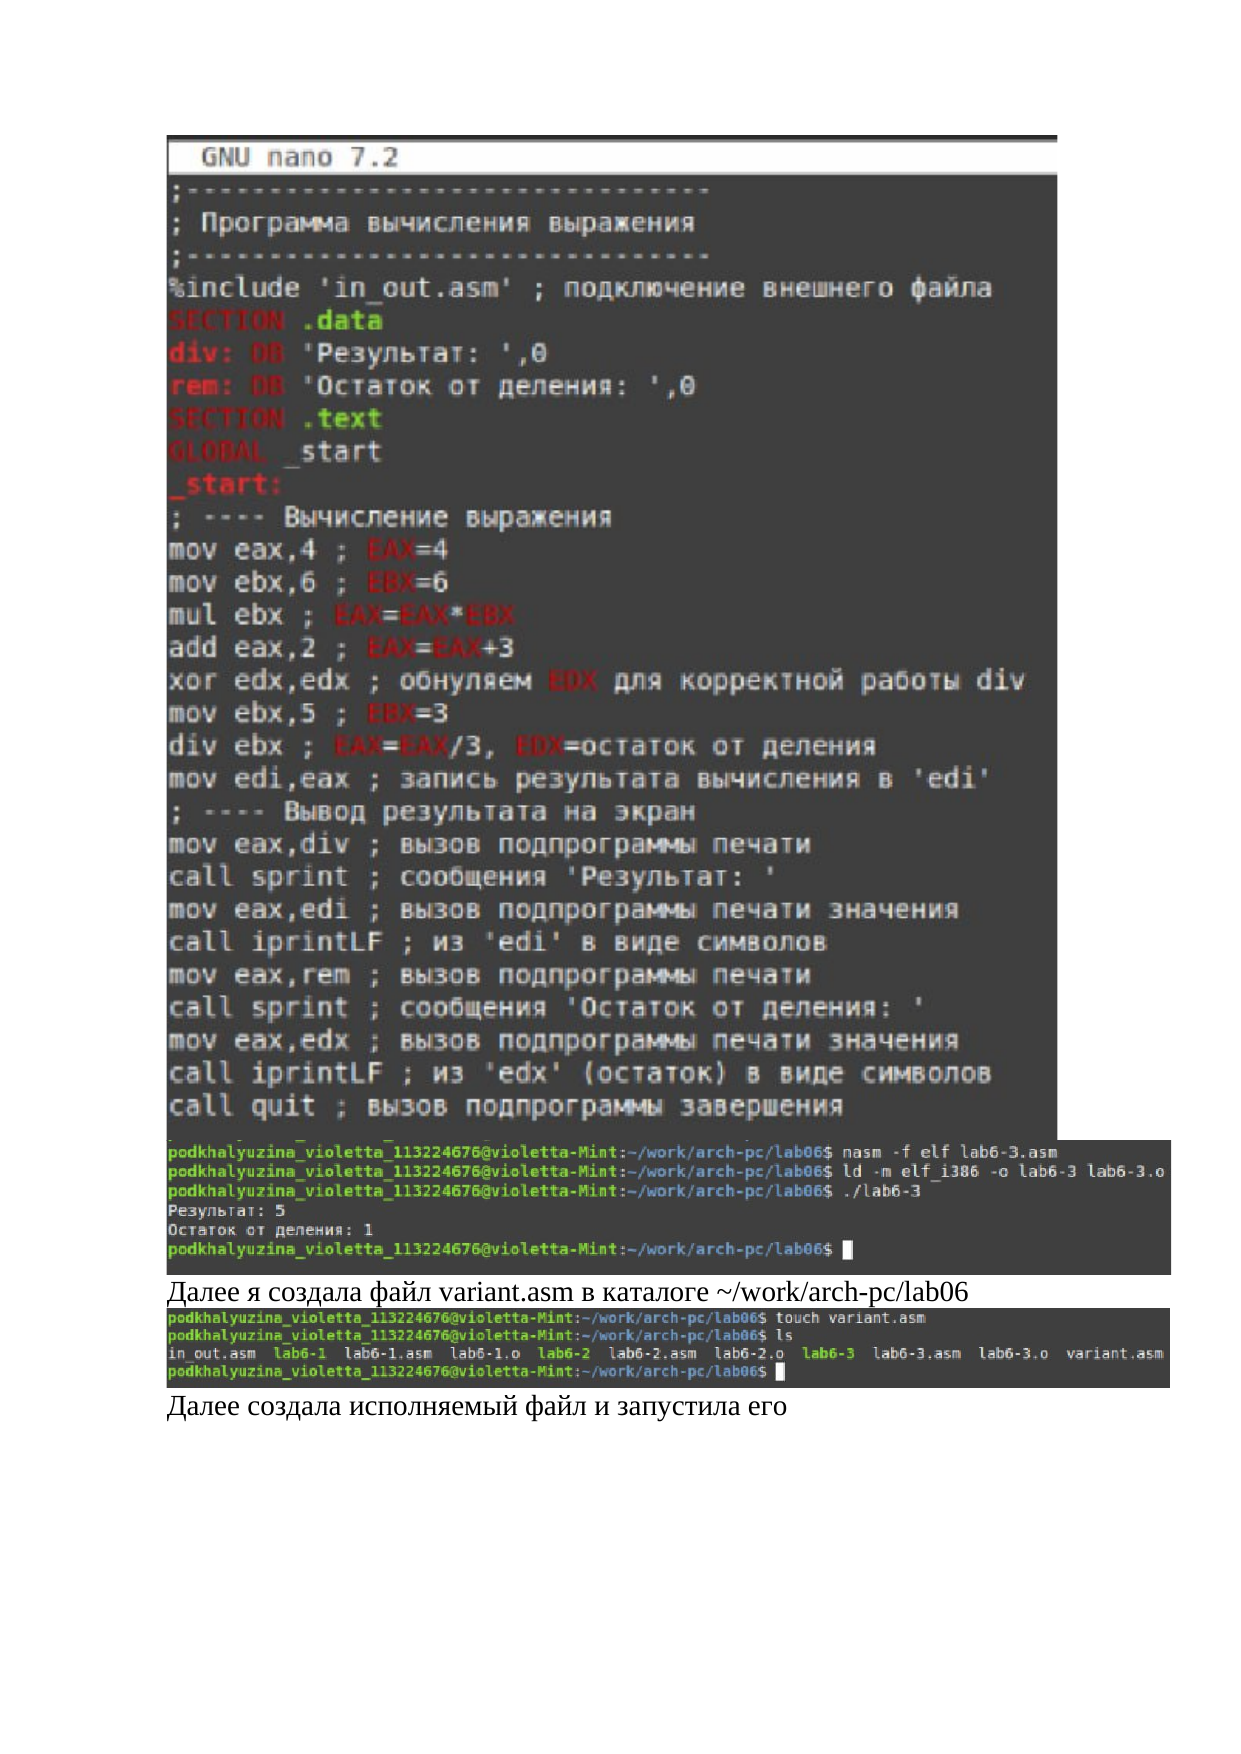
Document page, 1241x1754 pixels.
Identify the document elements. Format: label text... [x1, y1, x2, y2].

picture [166, 135, 1172, 1275]
picture [166, 1308, 1170, 1388]
text Далее я создала файл variant.asm в каталоге ~/work/arch-pc/lab06 [167, 1275, 1169, 1308]
text Далее создала исполняемый файл и запустила его [167, 1388, 1169, 1421]
